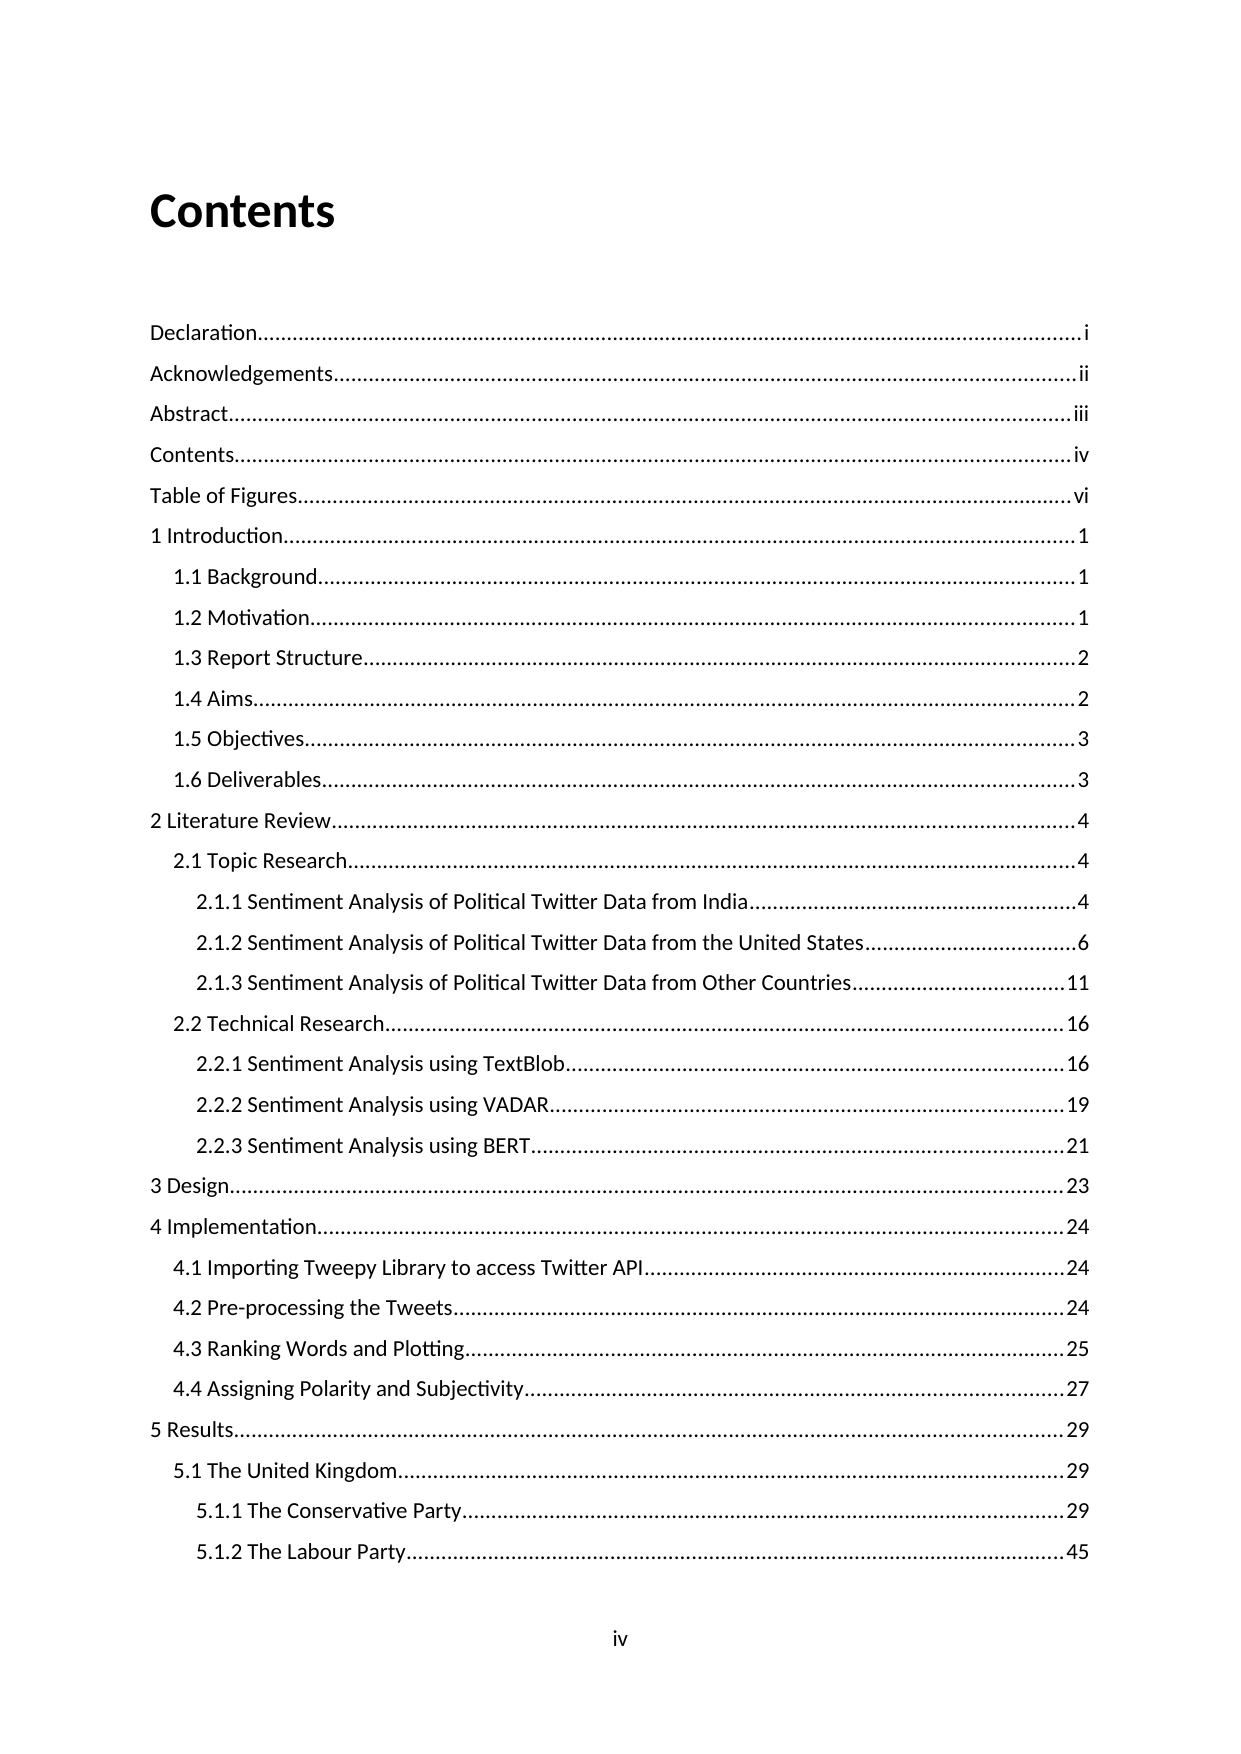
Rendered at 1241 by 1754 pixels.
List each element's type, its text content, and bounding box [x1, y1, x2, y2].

subtitle Contents [150, 179, 1090, 240]
